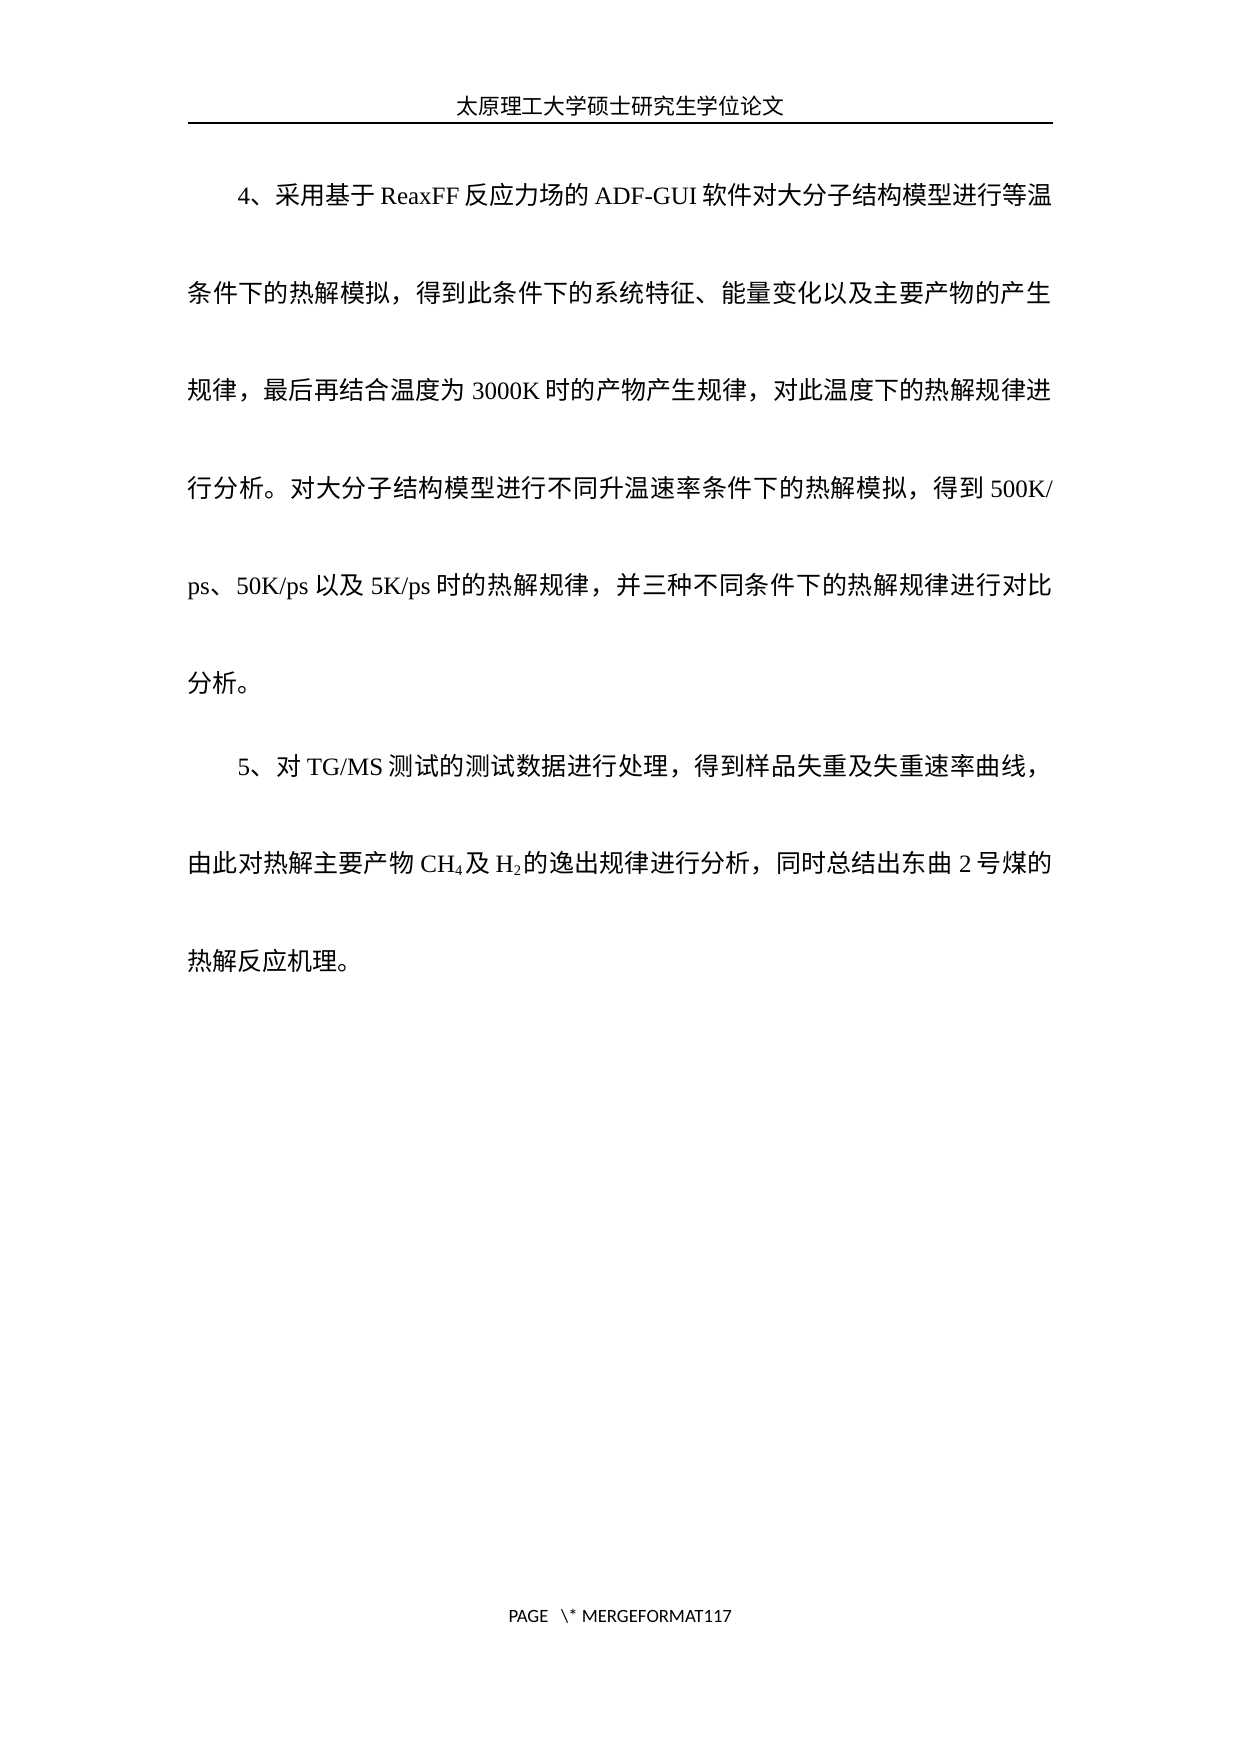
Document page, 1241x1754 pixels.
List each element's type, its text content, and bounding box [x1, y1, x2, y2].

text 4、采用基于ReaxFF反应力场的ADF-GUI软件对大分子结构模型进行等温条件下的热解模拟，得到此条件下的系统特征、能量变化以及主要产物的产生规律，最后再结合温度为3000K时的产物产生规律，对此温度下的热解规律进行分析。对大分子结构模型进行不同升温速率条件下的热解模拟，得到500K/ps、50K/ps以及5K/ps时的热解规律，并三种不同条件下的热解规律进行对比分析。 [187, 161, 1053, 714]
text 5、对TG/MS测试的测试数据进行处理，得到样品失重及失重速率曲线，由此对热解主要产物CH4及H2的逸出规律进行分析，同时总结出东曲2号煤的热解反应机理。 [187, 732, 1053, 992]
